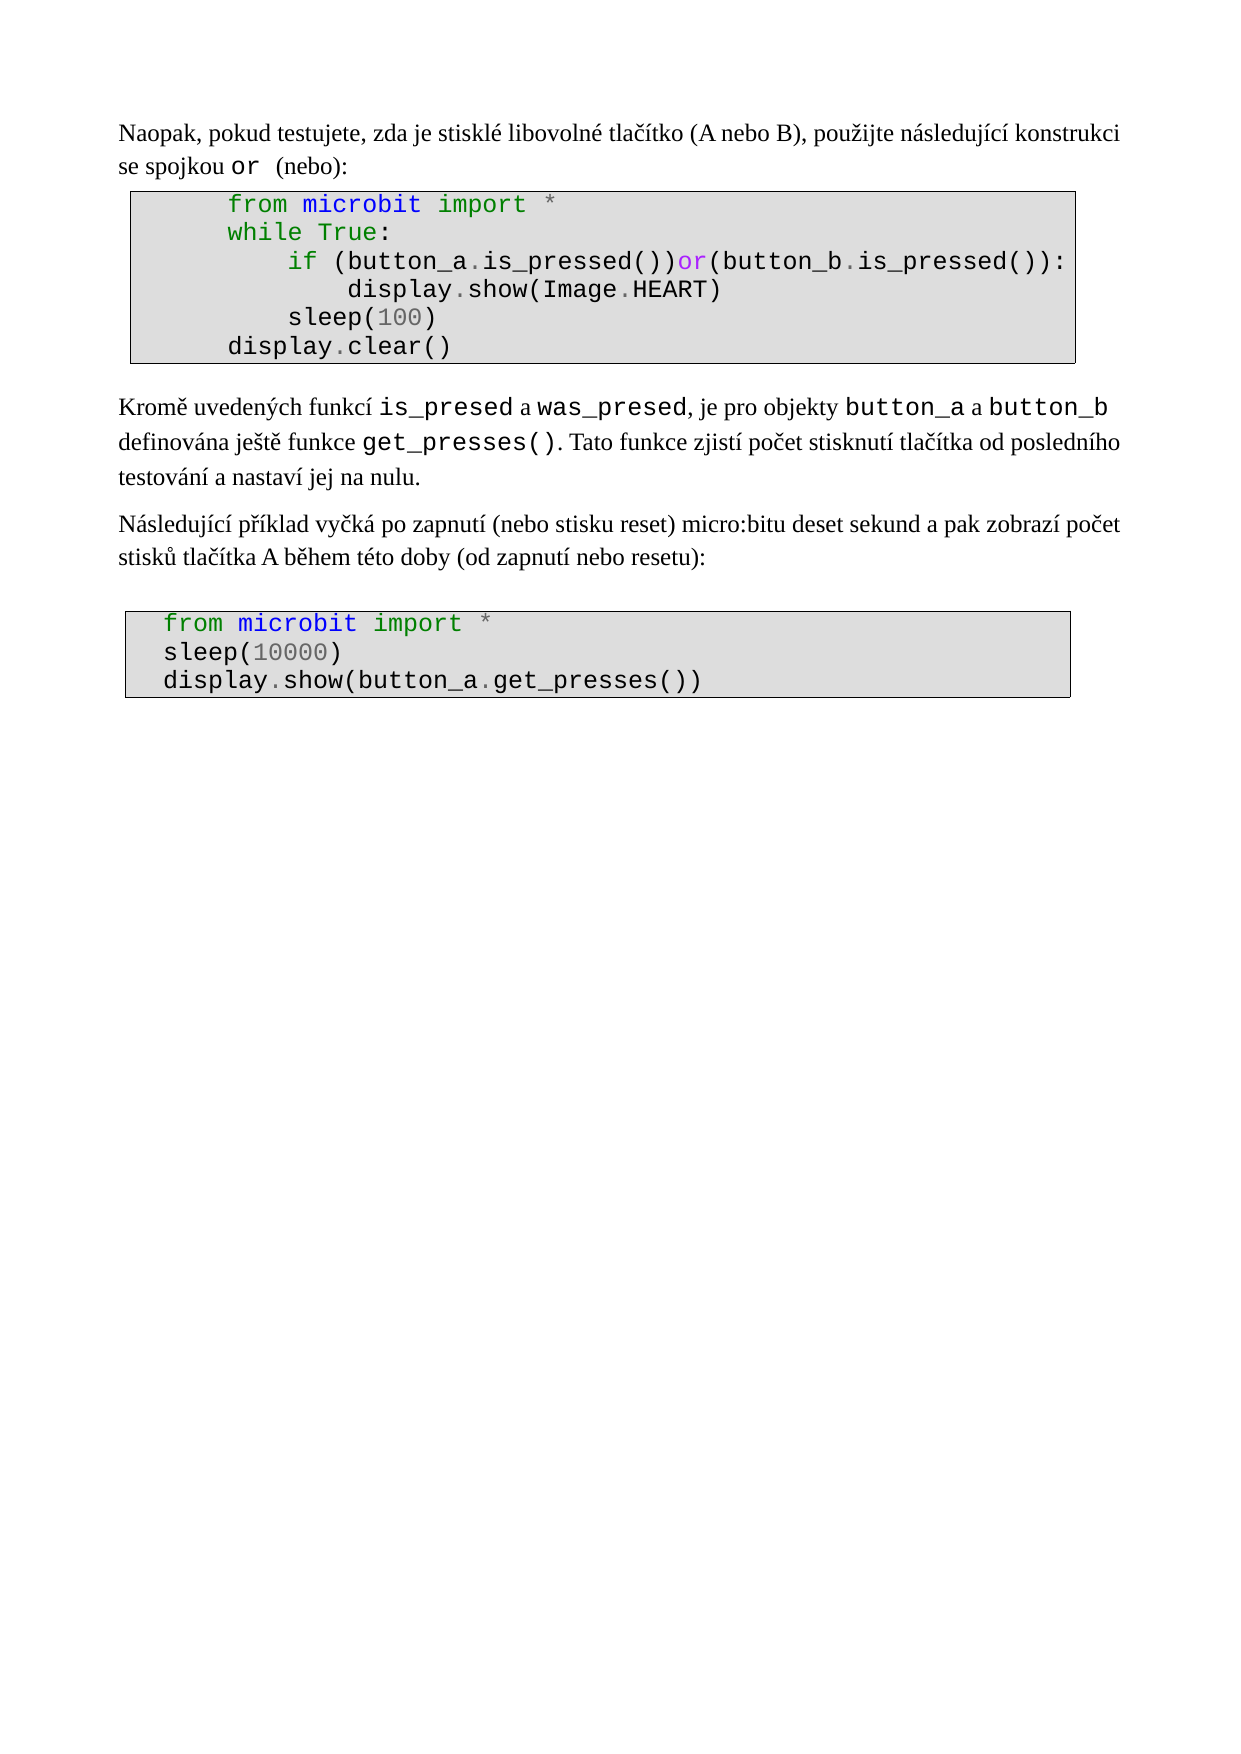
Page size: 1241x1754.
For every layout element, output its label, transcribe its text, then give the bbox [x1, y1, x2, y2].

text Naopak, pokud testujete, zda je stisklé libovolné tlačítko (A nebo B), použijte následující konstrukci se spojkou or (nebo): [118, 118, 1122, 182]
text Kromě uvedených funkcí is_presed a was_presed, je pro objekty button_a a button_b definována ještě funkce get_presses(). Tato funkce zjistí počet stisknutí tlačítka od posledního testování a nastaví jej na nulu. [118, 392, 1122, 491]
text Následující příklad vyčká po zapnutí (nebo stisku reset) micro:bitu deset sekund a pak zobrazí počet stisků tlačítka A během této doby (od zapnutí nebo resetu): [118, 509, 1122, 571]
